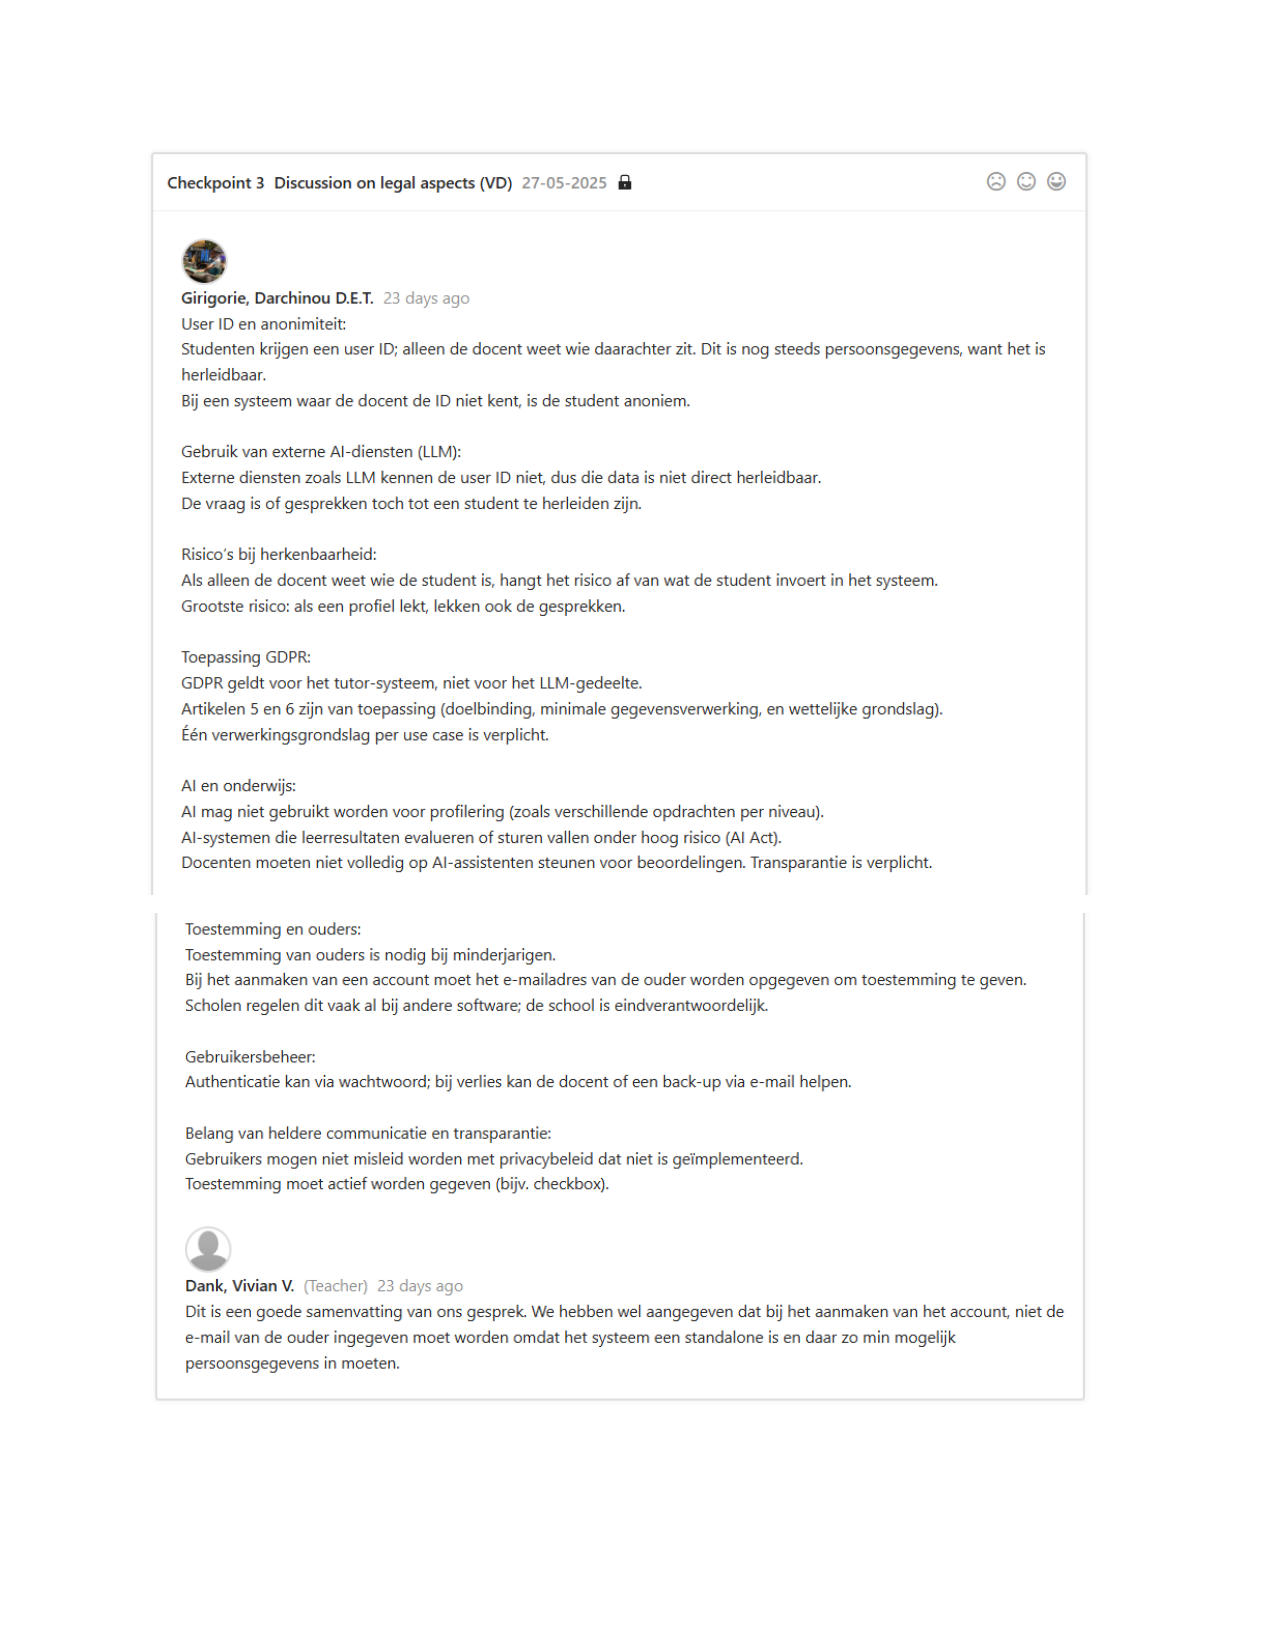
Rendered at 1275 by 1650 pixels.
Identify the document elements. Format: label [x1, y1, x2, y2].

picture [147, 913, 1120, 1414]
picture [147, 147, 1128, 895]
